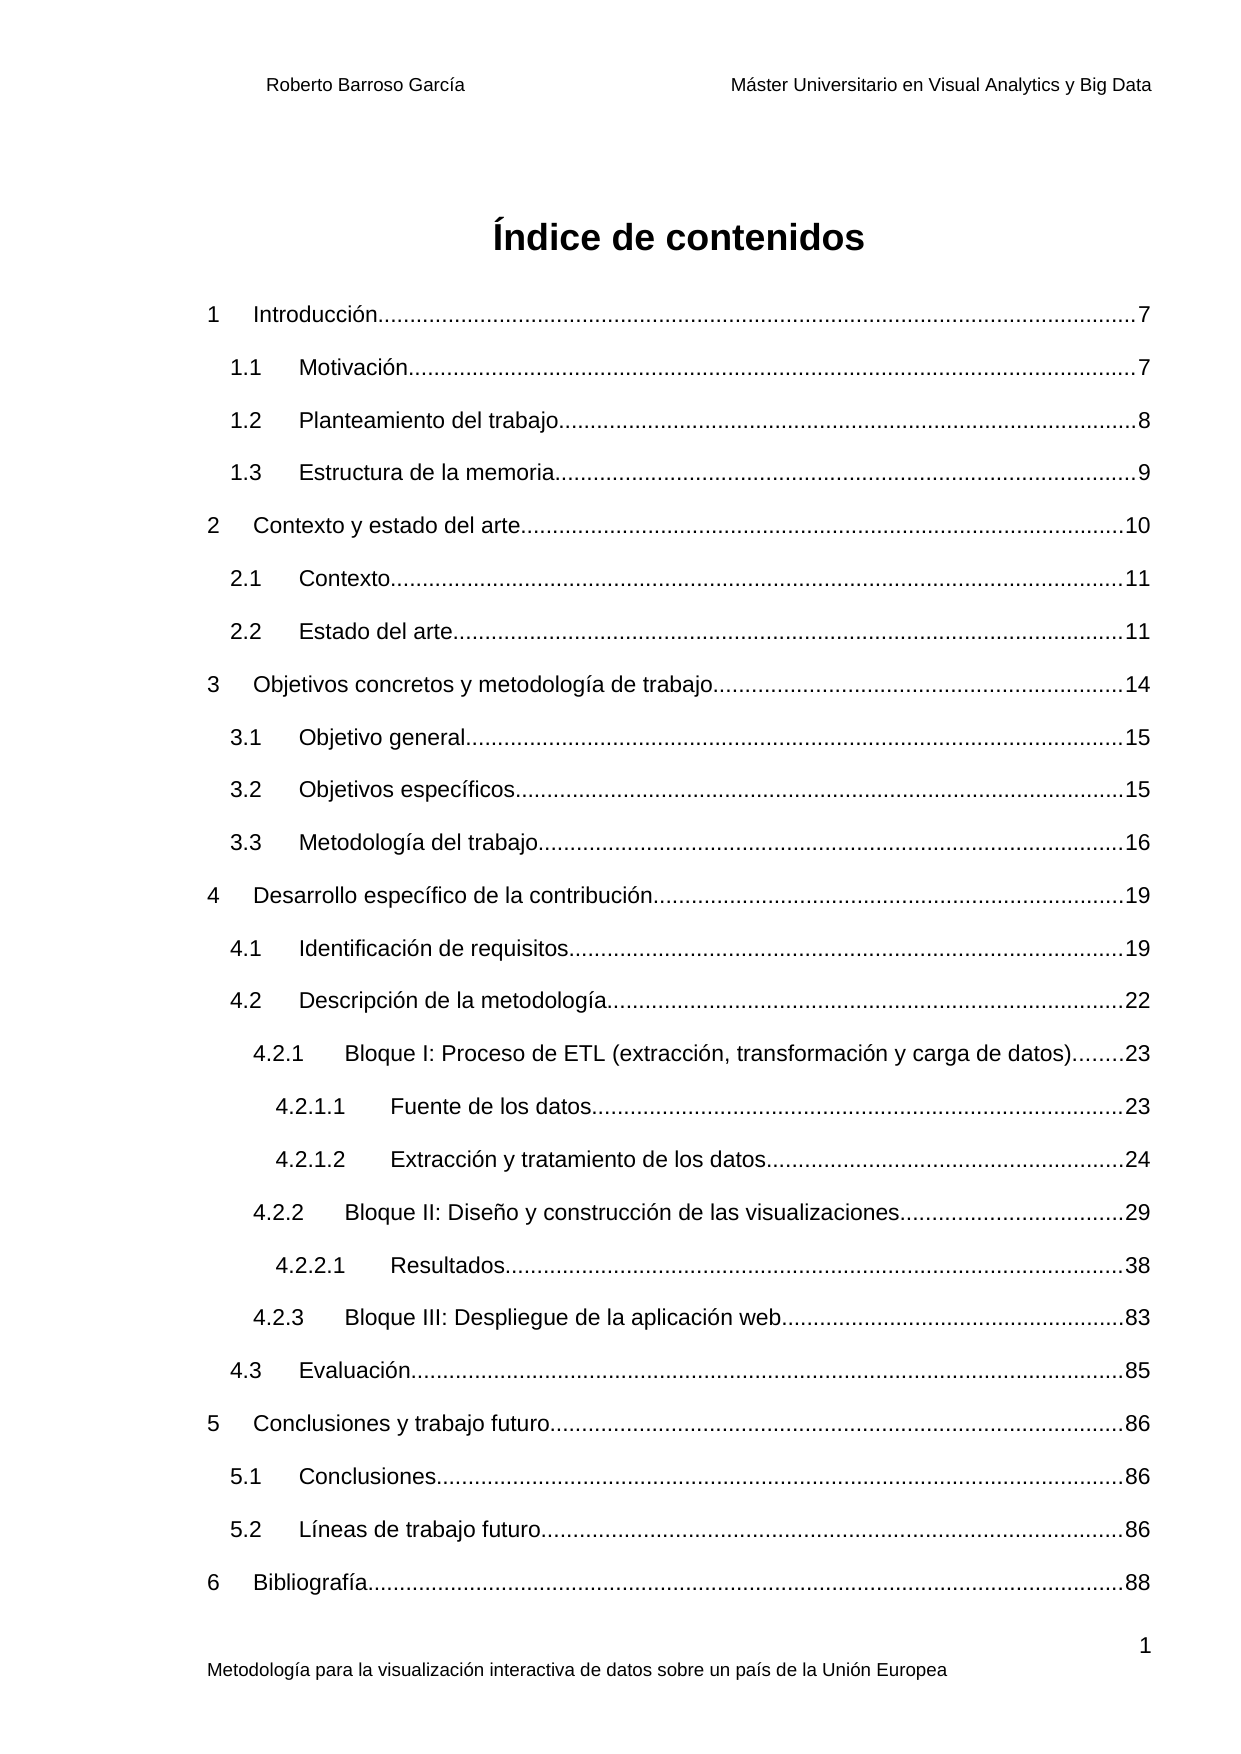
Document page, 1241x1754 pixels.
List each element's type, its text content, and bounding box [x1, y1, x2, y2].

text Índice de contenidos [207, 215, 1152, 258]
